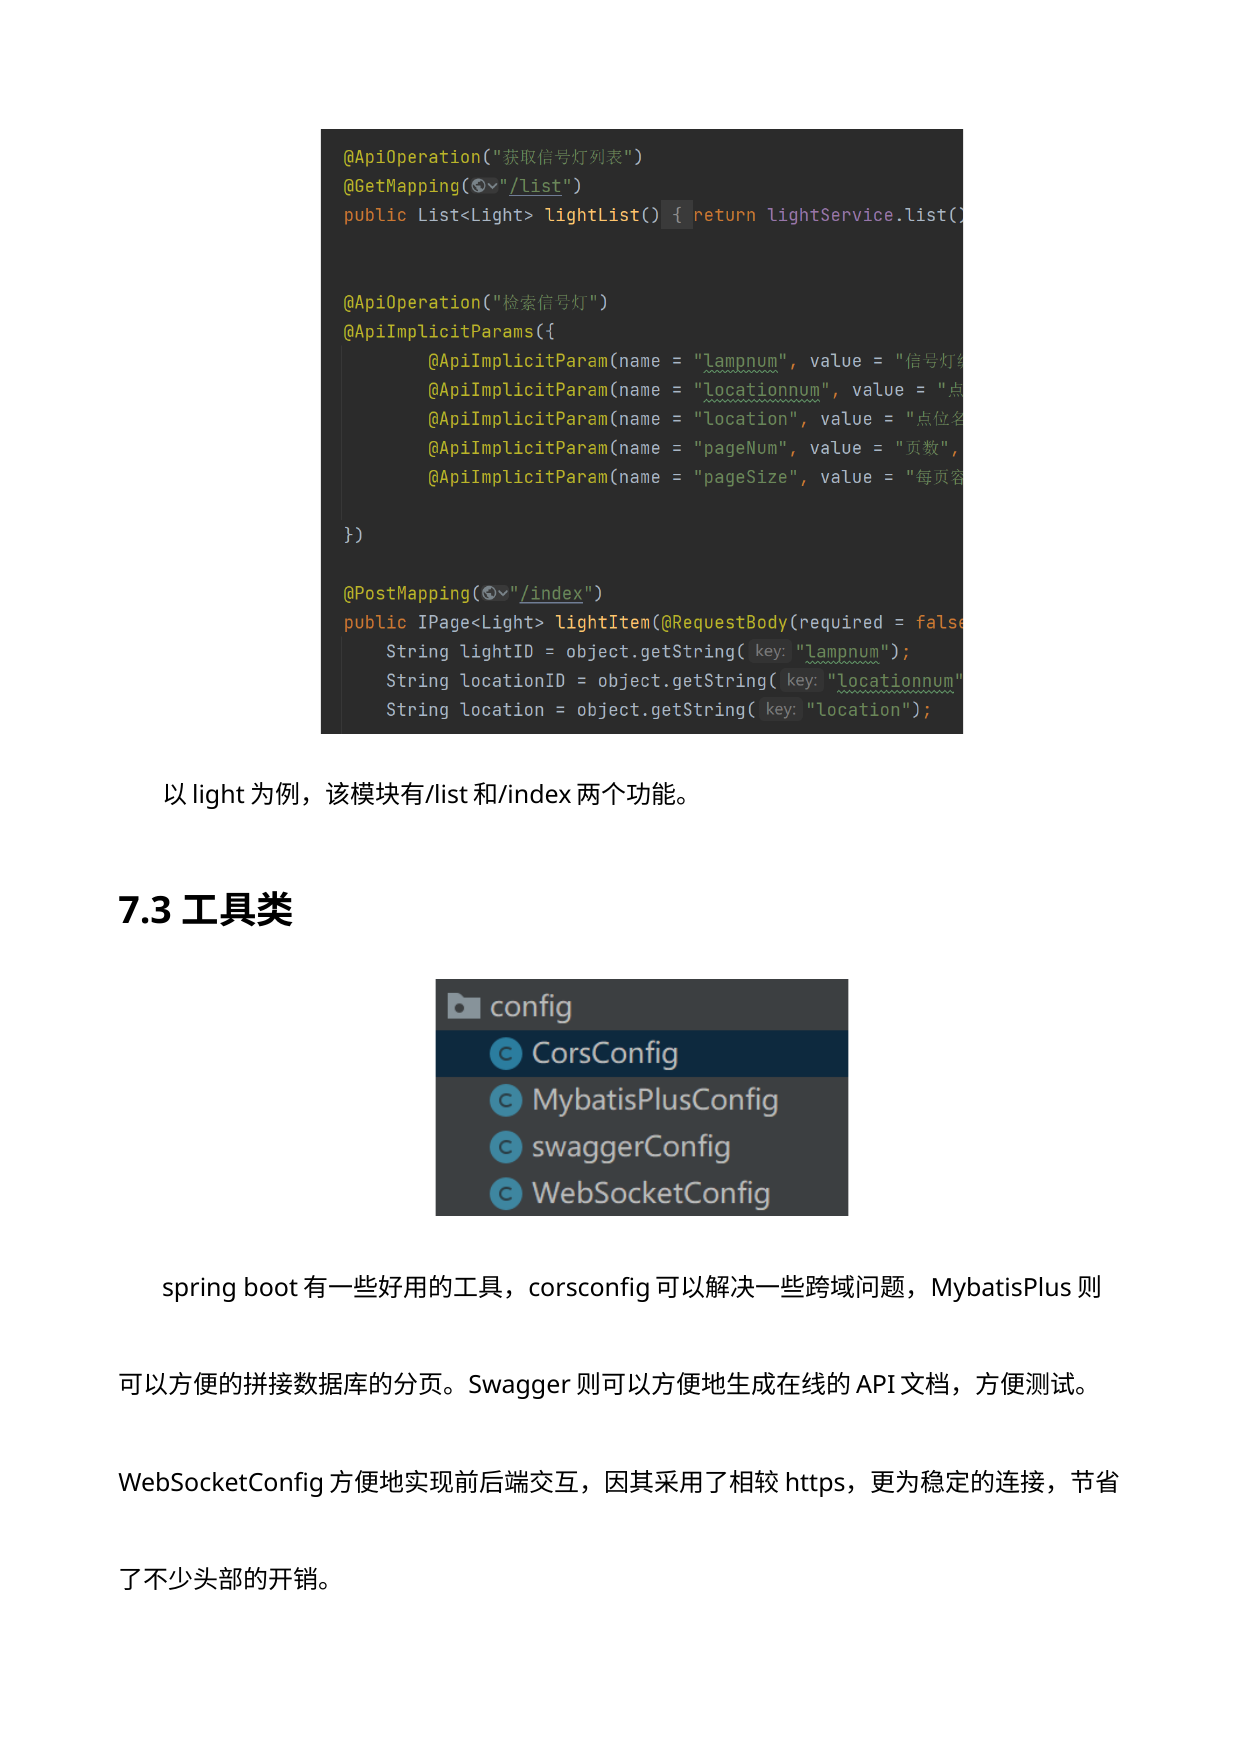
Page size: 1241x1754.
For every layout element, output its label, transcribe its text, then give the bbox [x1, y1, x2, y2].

picture [320, 129, 964, 734]
text 7.3 工具类 [118, 875, 1122, 940]
picture [435, 979, 849, 1216]
text spring boot有一些好用的工具，corsconfig可以解决一些跨域问题，MybatisPlus则可以方便的拼接数据库的分页。Swagger则可以方便地生成在线的API文档，方便测试。WebSocketConfig方便地实现前后端交互，因其采用了相较https，更为稳定的连接，节省了不少头部的开销。 [118, 1253, 1122, 1610]
text 以light为例，该模块有/list和/index两个功能。 [118, 760, 1122, 825]
